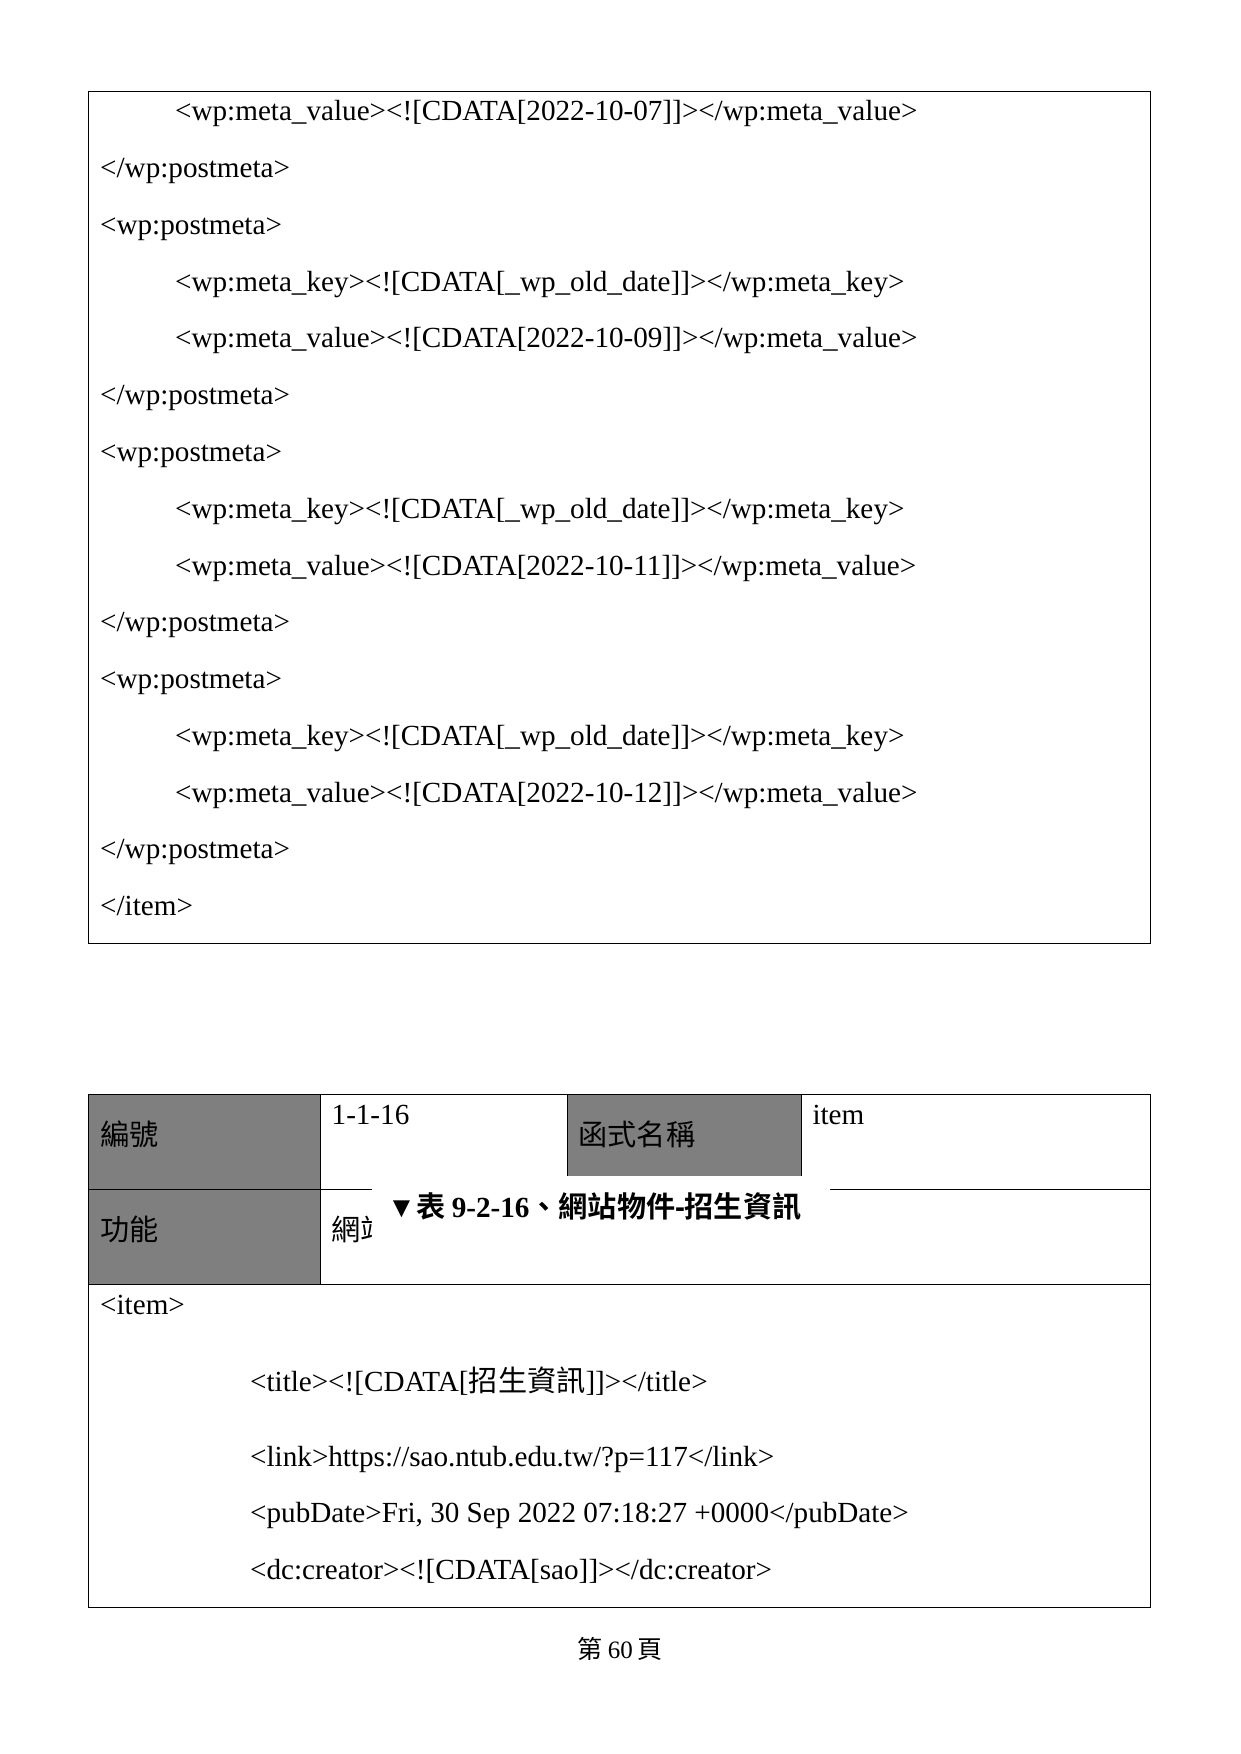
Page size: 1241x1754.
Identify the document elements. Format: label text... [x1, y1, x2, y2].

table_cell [89, 1285, 1150, 1607]
table_header 編號 [89, 1095, 320, 1189]
table_header 函式名稱 [568, 1095, 801, 1176]
table_cell 功能 [89, 1190, 320, 1284]
table_cell 網站裡物件的招生資訊項目 [321, 1190, 1150, 1284]
table_header 1-1-16 [321, 1095, 567, 1189]
table_header item [802, 1095, 1150, 1189]
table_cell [89, 92, 1150, 943]
